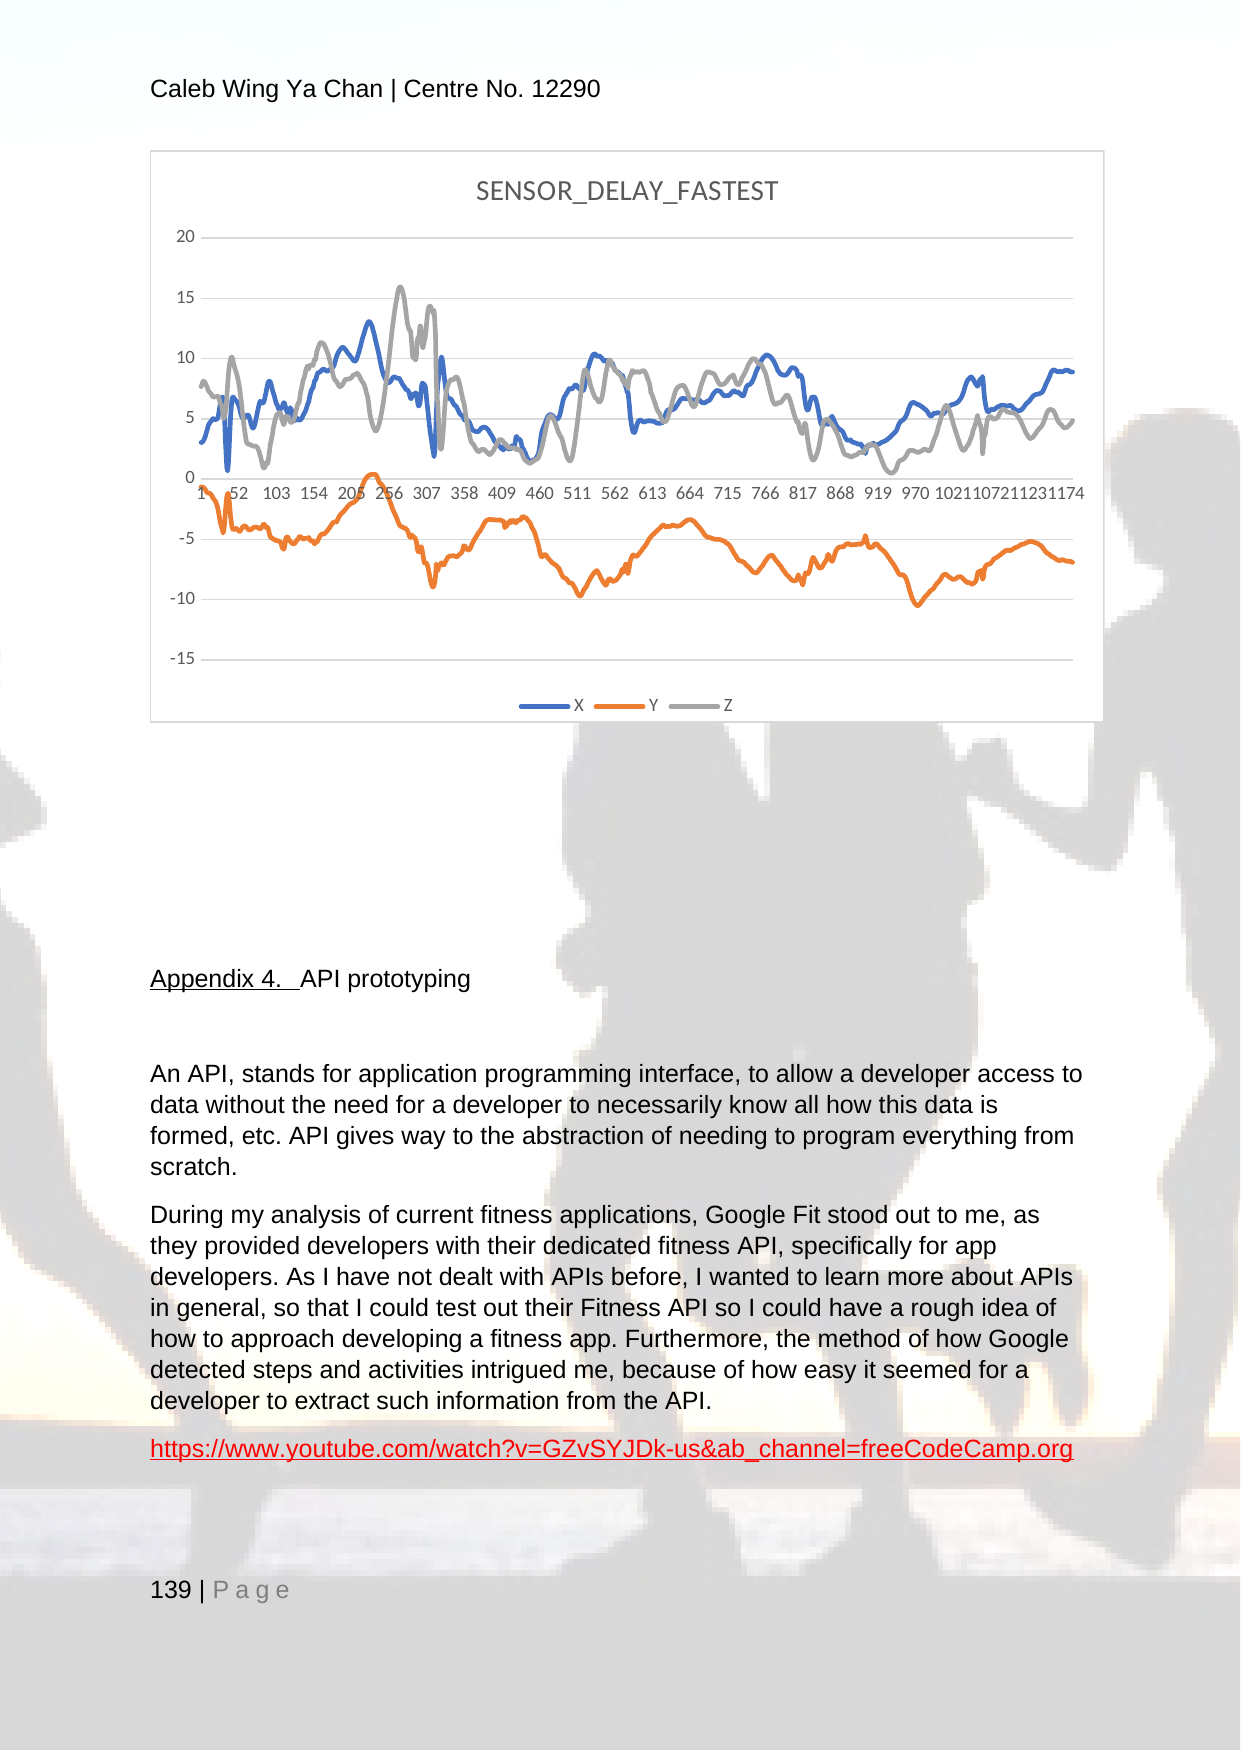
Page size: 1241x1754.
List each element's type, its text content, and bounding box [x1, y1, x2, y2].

text An API, stands for application programming interface, to allow a developer access to data without the need for a developer to necessarily know all how this data is formed, etc. API gives way to the abstraction of needing to program everything from scratch. [150, 1059, 1090, 1181]
text https://www.youtube.com/watch?v=GZvSYJDk-us&ab_channel=freeCodeCamp.org [150, 1434, 1090, 1463]
text API prototyping [150, 964, 1090, 993]
text During my analysis of current fitness applications, Google Fit stood out to me, as they provided developers with their dedicated fitness API, specifically for app developers. As I have not dealt with APIs before, I wanted to learn more about APIs in general, so that I could test out their Fitness API so I could have a rough idea of how to approach developing a fitness app. Furthermore, the method of how Google detected steps and activities intrigued me, because of how easy it seemed for a developer to extract such information from the API. [150, 1200, 1090, 1415]
